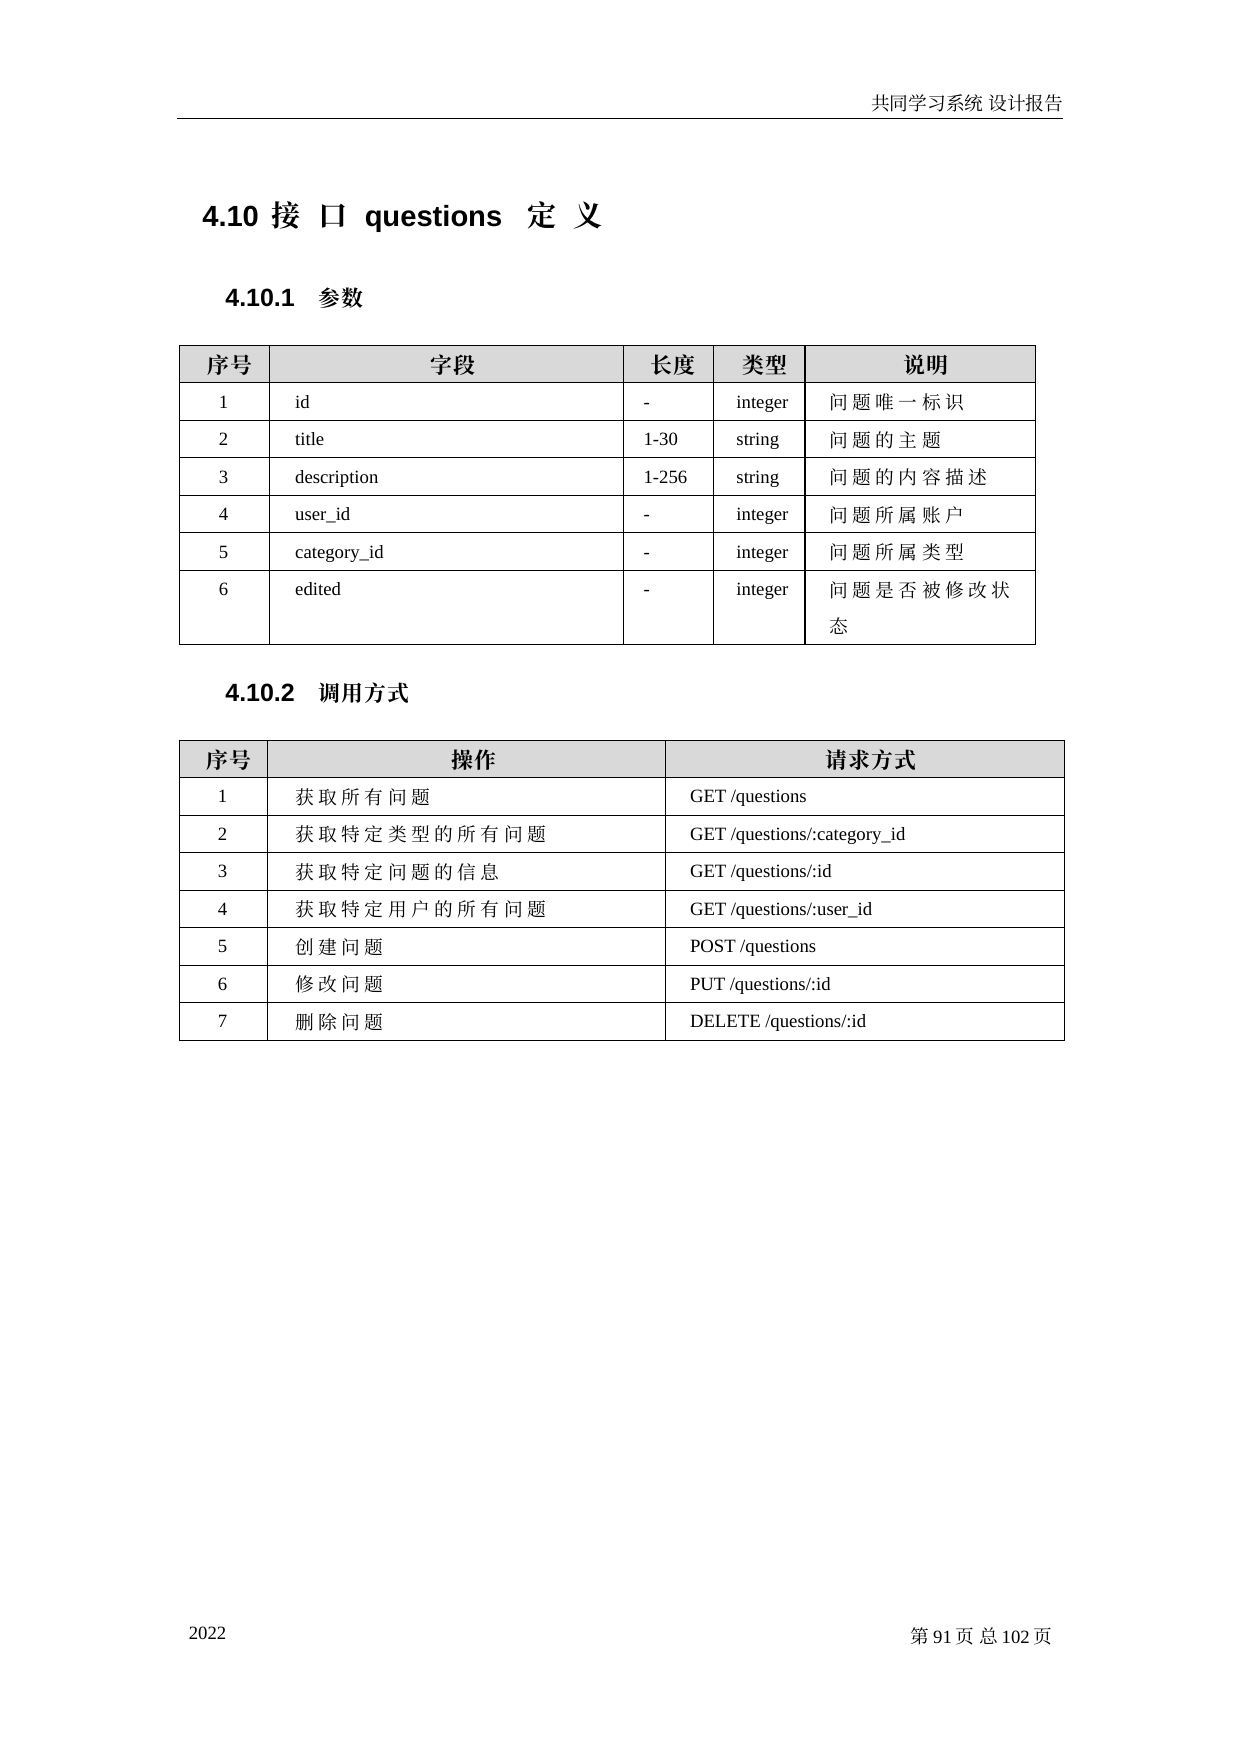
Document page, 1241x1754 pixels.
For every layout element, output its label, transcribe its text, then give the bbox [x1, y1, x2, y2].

subtitle 调用方式 [208, 674, 1061, 710]
table_cell 6 [180, 966, 267, 1002]
table_cell 1-256 [624, 458, 713, 495]
table_cell user_id [270, 496, 623, 532]
table_cell edited [270, 571, 623, 644]
table_cell 删除问题 [268, 1003, 665, 1039]
table_cell id [270, 383, 623, 420]
table_cell integer [714, 496, 804, 532]
table_header 类型 [714, 346, 804, 382]
table_cell GET /questions/:category_id [666, 816, 1064, 852]
table_cell integer [714, 571, 804, 644]
table_cell 修改问题 [268, 966, 665, 1002]
table_cell title [270, 421, 623, 457]
table_cell - [624, 496, 713, 532]
table_cell category_id [270, 533, 623, 570]
table_cell 1-30 [624, 421, 713, 457]
table_cell 获取特定问题的信息 [268, 853, 665, 889]
table_cell 问题所属账户 [806, 496, 1035, 532]
table_cell 问题的内容描述 [806, 458, 1035, 495]
table_header 序号 [180, 741, 267, 777]
table_cell 问题的主题 [806, 421, 1035, 457]
table_cell 3 [180, 853, 267, 889]
table_cell GET /questions/:user_id [666, 891, 1064, 927]
table_cell string [714, 421, 804, 457]
table_header 请求方式 [666, 741, 1064, 777]
table_header 操作 [268, 741, 665, 777]
table_cell - [624, 571, 713, 644]
table_cell GET /questions [666, 778, 1064, 814]
table_cell string [714, 458, 804, 495]
table_cell 4 [180, 496, 269, 532]
table_cell 获取特定用户的所有问题 [268, 891, 665, 927]
table_header 说明 [806, 346, 1035, 382]
table_cell 问题唯一标识 [806, 383, 1035, 420]
table_cell description [270, 458, 623, 495]
table_cell 5 [180, 928, 267, 964]
table_cell 2 [180, 816, 267, 852]
table_cell 问题是否被修改状态 [806, 571, 1035, 644]
table_cell DELETE /questions/:id [666, 1003, 1064, 1039]
table_cell 3 [180, 458, 269, 495]
table_cell 2 [180, 421, 269, 457]
table_cell integer [714, 383, 804, 420]
table_header 字段 [270, 346, 623, 382]
table_cell - [624, 383, 713, 420]
table_cell 7 [180, 1003, 267, 1039]
table_cell 问题所属类型 [806, 533, 1035, 570]
table_cell 4 [180, 891, 267, 927]
table_cell 1 [180, 778, 267, 814]
table_cell 获取所有问题 [268, 778, 665, 814]
table_header 序号 [180, 346, 269, 382]
table_cell 获取特定类型的所有问题 [268, 816, 665, 852]
table_cell 6 [180, 571, 269, 644]
table_cell PUT /questions/:id [666, 966, 1064, 1002]
table_header 长度 [624, 346, 713, 382]
subtitle 参数 [208, 279, 1061, 316]
table_cell 创建问题 [268, 928, 665, 964]
table_cell GET /questions/:id [666, 853, 1064, 889]
subtitle 接口questions 定义 [191, 177, 1061, 250]
table_cell - [624, 533, 713, 570]
table_cell 1 [180, 383, 269, 420]
table_cell integer [714, 533, 804, 570]
table_cell 5 [180, 533, 269, 570]
table_cell POST /questions [666, 928, 1064, 964]
